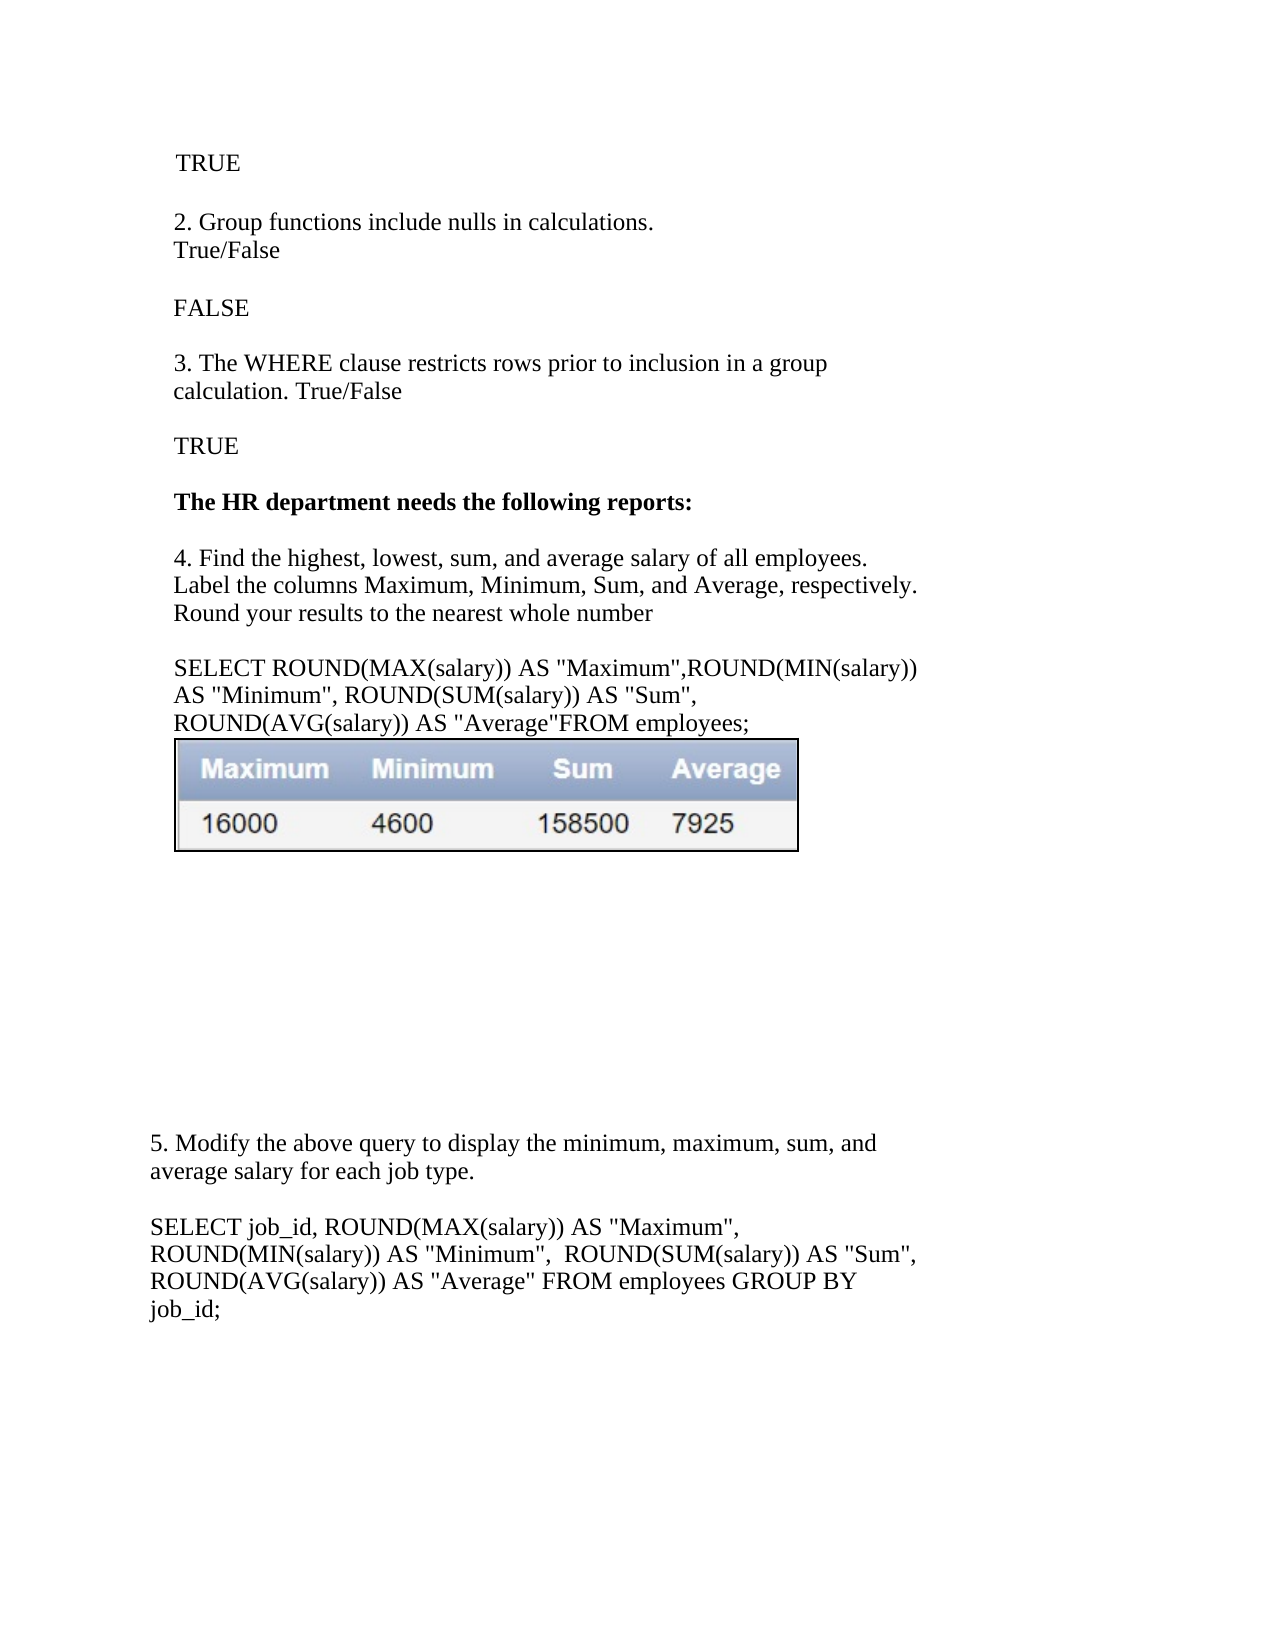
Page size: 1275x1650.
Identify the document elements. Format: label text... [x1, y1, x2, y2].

text 3. The WHERE clause restricts rows prior to inclusion in a group calculation. True/False [173, 350, 919, 405]
text 2. Group functions include nulls in calculations. [173, 207, 1125, 235]
text The HR department needs the following reports: [173, 489, 919, 516]
text True/False [173, 235, 1125, 264]
text SELECT job_id, ROUND(MAX(salary)) AS "Maximum", ROUND(MIN(salary)) AS "Minimum", ROUND(SUM(salary)) AS "Sum", ROUND(AVG(salary)) AS "Average" FROM employees GROUP BY job_id; [150, 1213, 919, 1323]
text 4. Find the highest, lowest, sum, and average salary of all employees. Label the columns Maximum, Minimum, Sum, and Average, respectively. Round your results to the nearest whole number [173, 544, 919, 626]
text TRUE [173, 150, 900, 177]
text SELECT ROUND(MAX(salary)) AS "Maximum",ROUND(MIN(salary)) AS "Minimum", ROUND(SUM(salary)) AS "Sum", ROUND(AVG(salary)) AS "Average"FROM employees; [173, 655, 919, 737]
text FALSE [173, 293, 1125, 322]
text 5. Modify the above query to display the minimum, maximum, sum, and average salary for each job type. [150, 1130, 919, 1185]
text TRUE [173, 433, 919, 460]
picture [176, 740, 797, 850]
